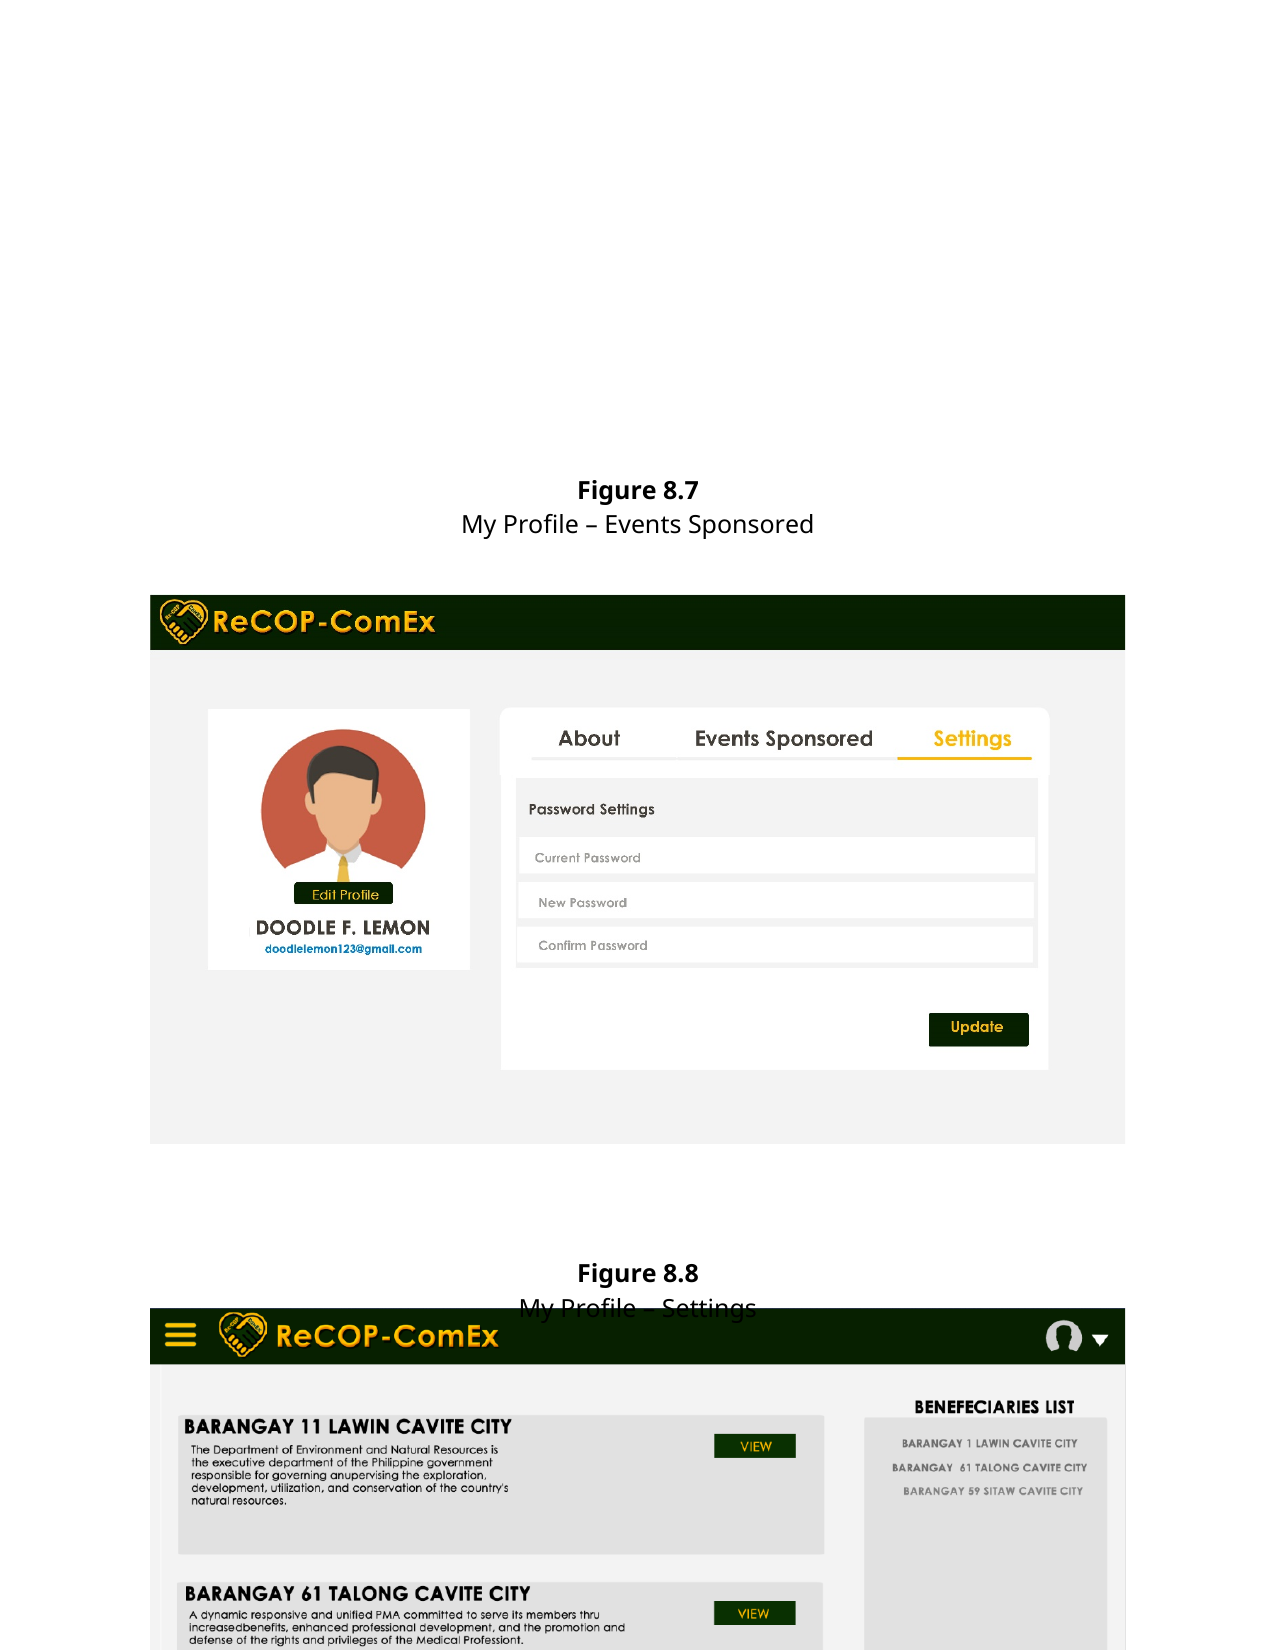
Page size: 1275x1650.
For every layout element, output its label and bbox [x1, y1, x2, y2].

picture [733, 1308, 740, 1315]
picture [589, 1308, 596, 1315]
picture [150, 1308, 1125, 1650]
picture [150, 594, 1125, 1144]
